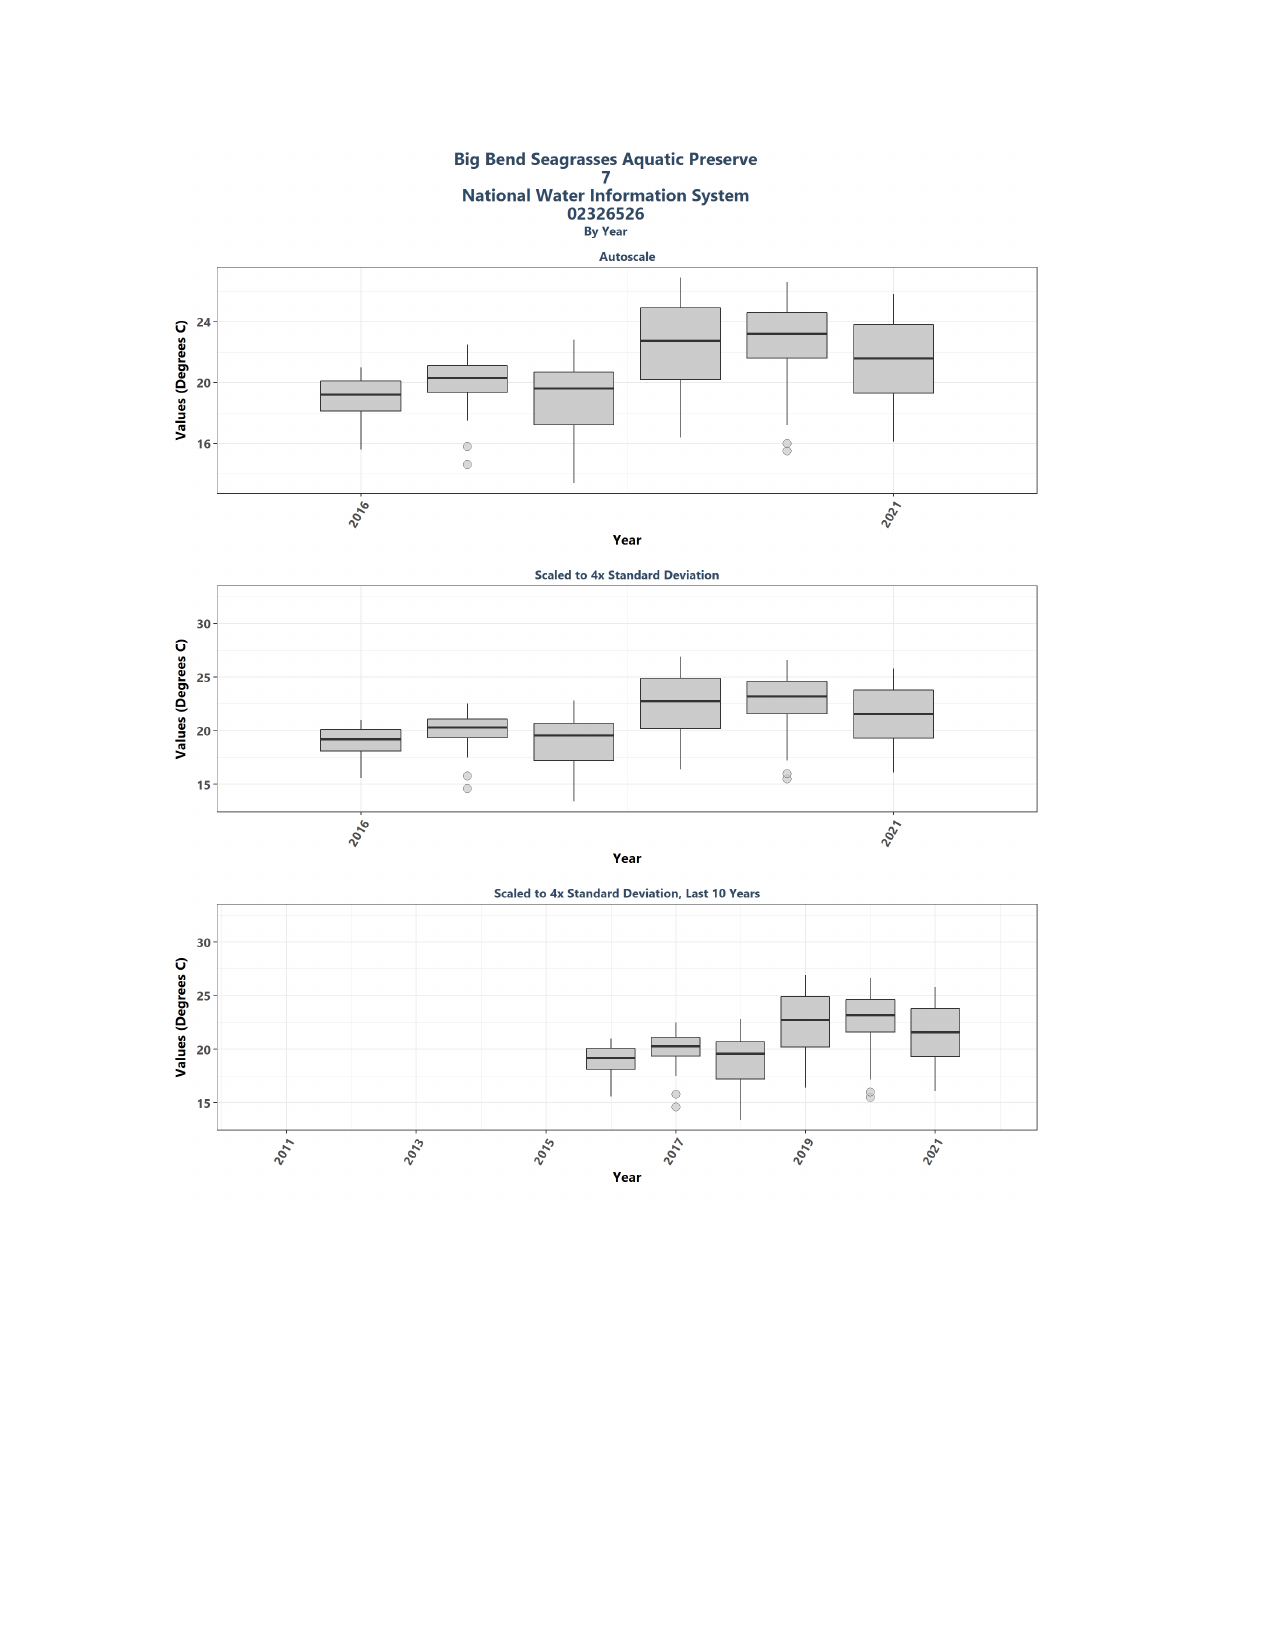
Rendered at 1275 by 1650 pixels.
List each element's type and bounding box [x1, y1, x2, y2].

picture [168, 150, 1044, 1200]
